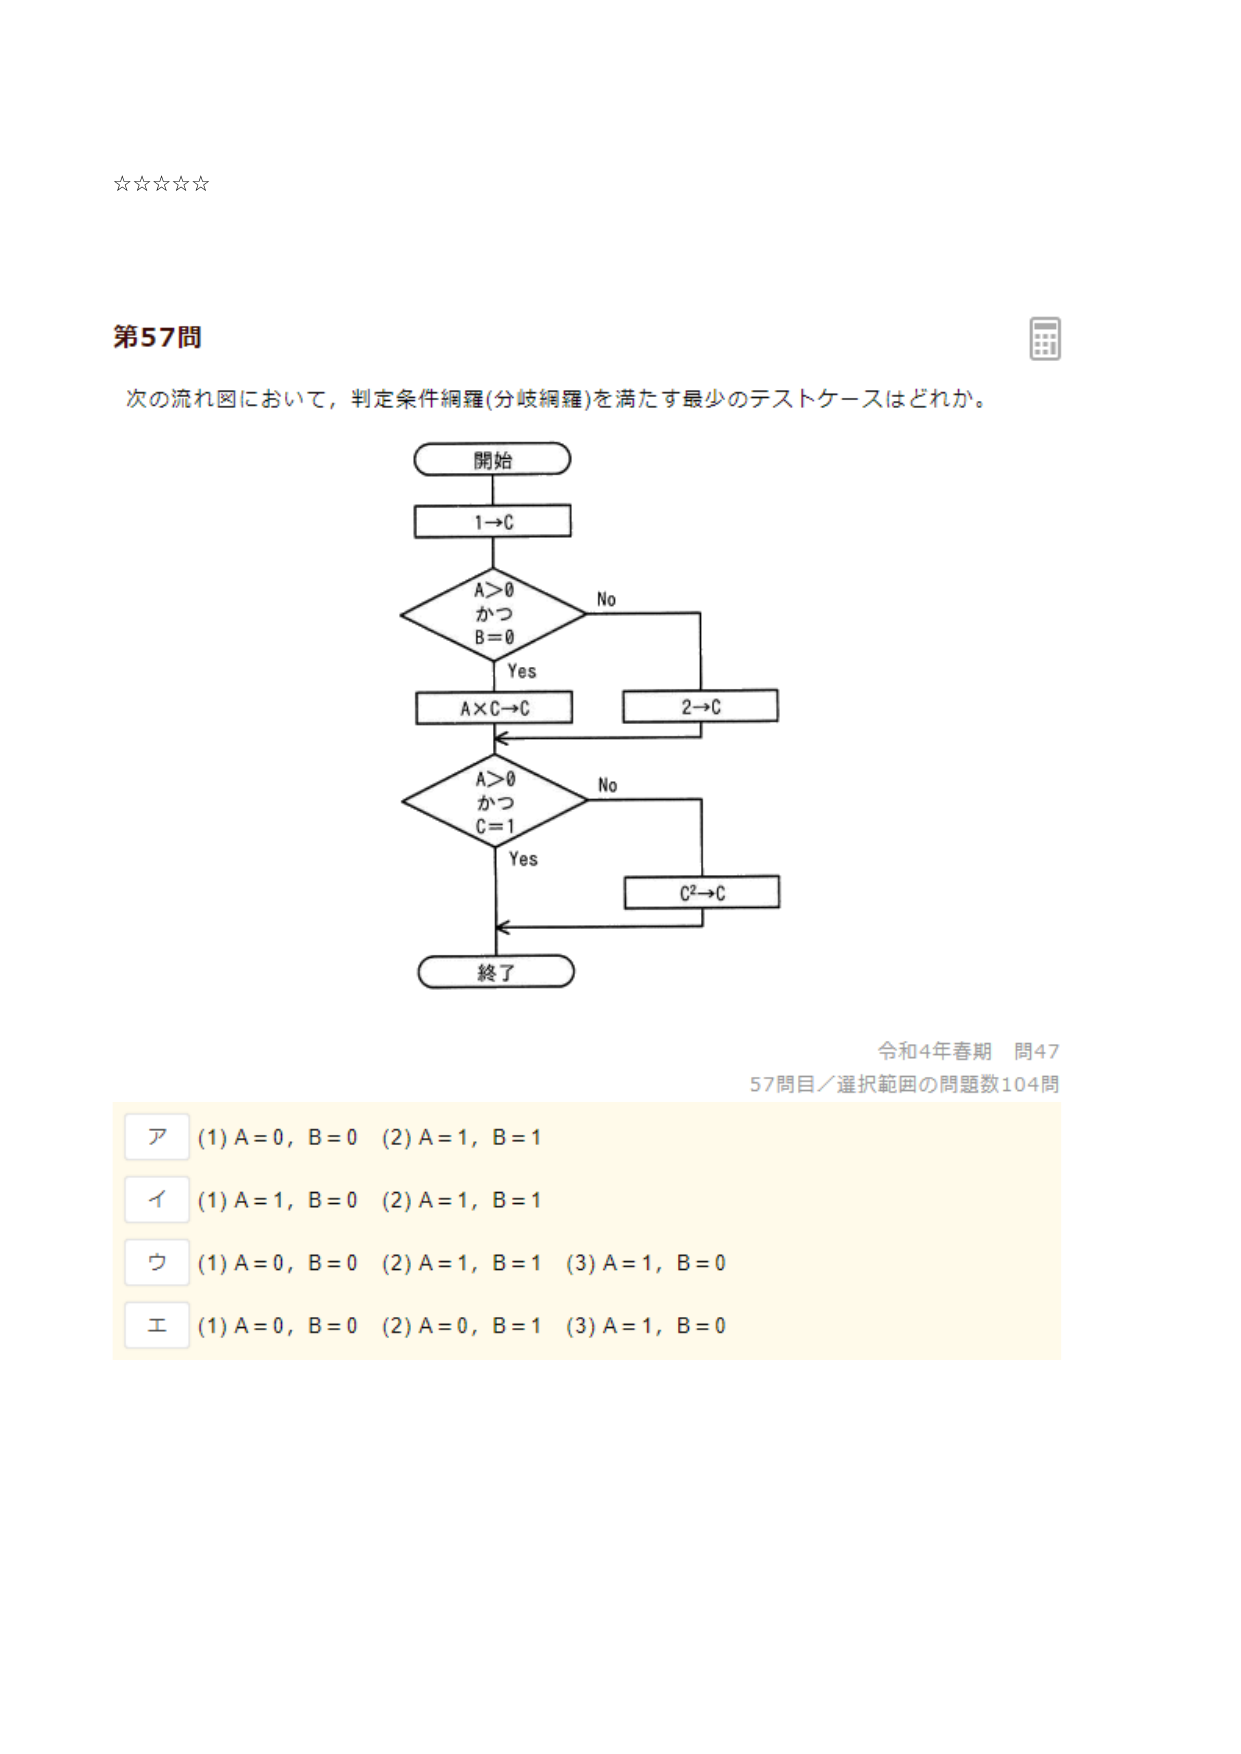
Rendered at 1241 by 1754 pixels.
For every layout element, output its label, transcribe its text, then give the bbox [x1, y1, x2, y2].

picture [112, 314, 1066, 1101]
text ☆☆☆☆☆ [112, 164, 1128, 202]
picture [112, 1102, 1062, 1360]
